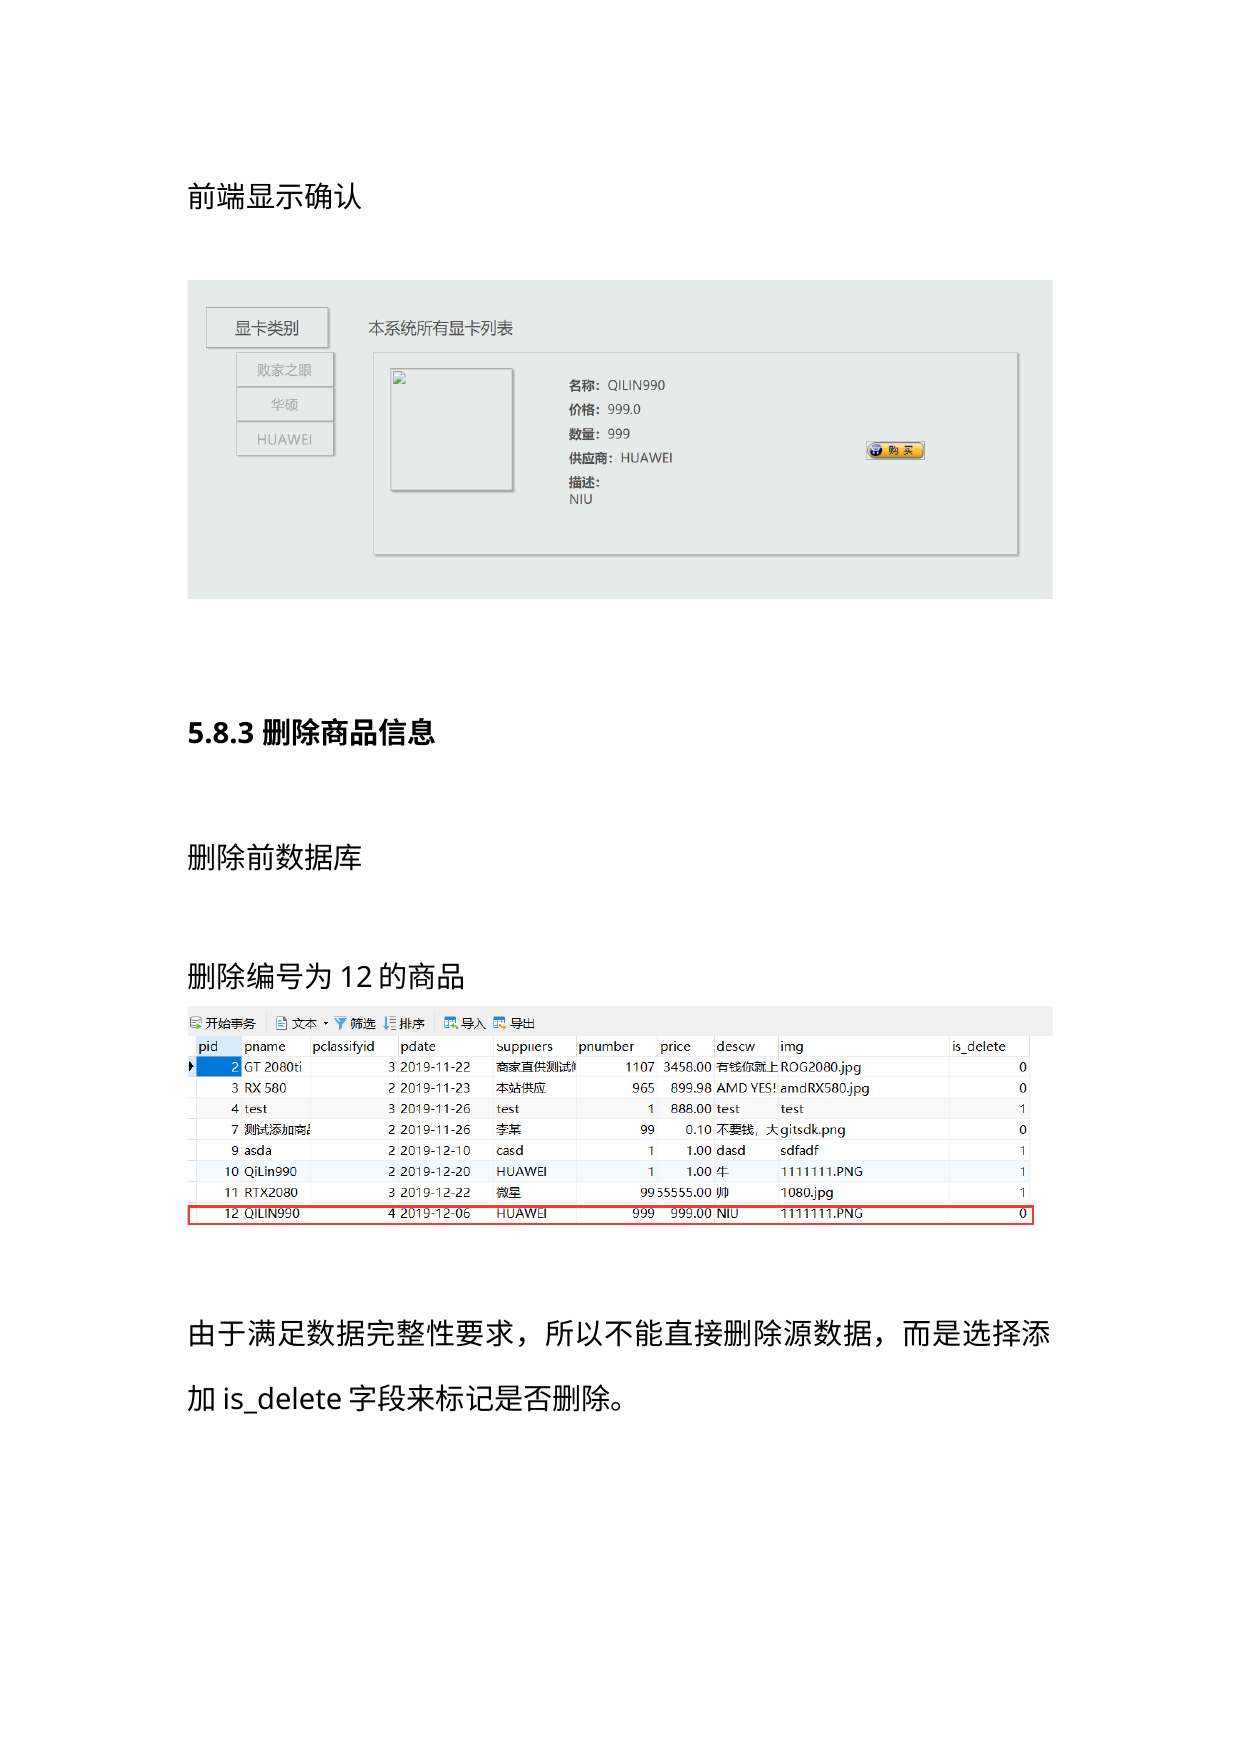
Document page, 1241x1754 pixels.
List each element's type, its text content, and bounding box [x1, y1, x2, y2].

text 由于满足数据完整性要求，所以不能直接删除源数据，而是选择添加is_delete字段来标记是否删除。 [187, 1300, 1053, 1429]
text 删除编号为12的商品 [187, 942, 1053, 1006]
subtitle 删除前数据库 [187, 823, 1053, 888]
subtitle 前端显示确认 [187, 162, 1053, 227]
picture [187, 280, 1053, 599]
subtitle 5.8.3 删除商品信息 [187, 698, 1053, 763]
picture [187, 1006, 1053, 1300]
